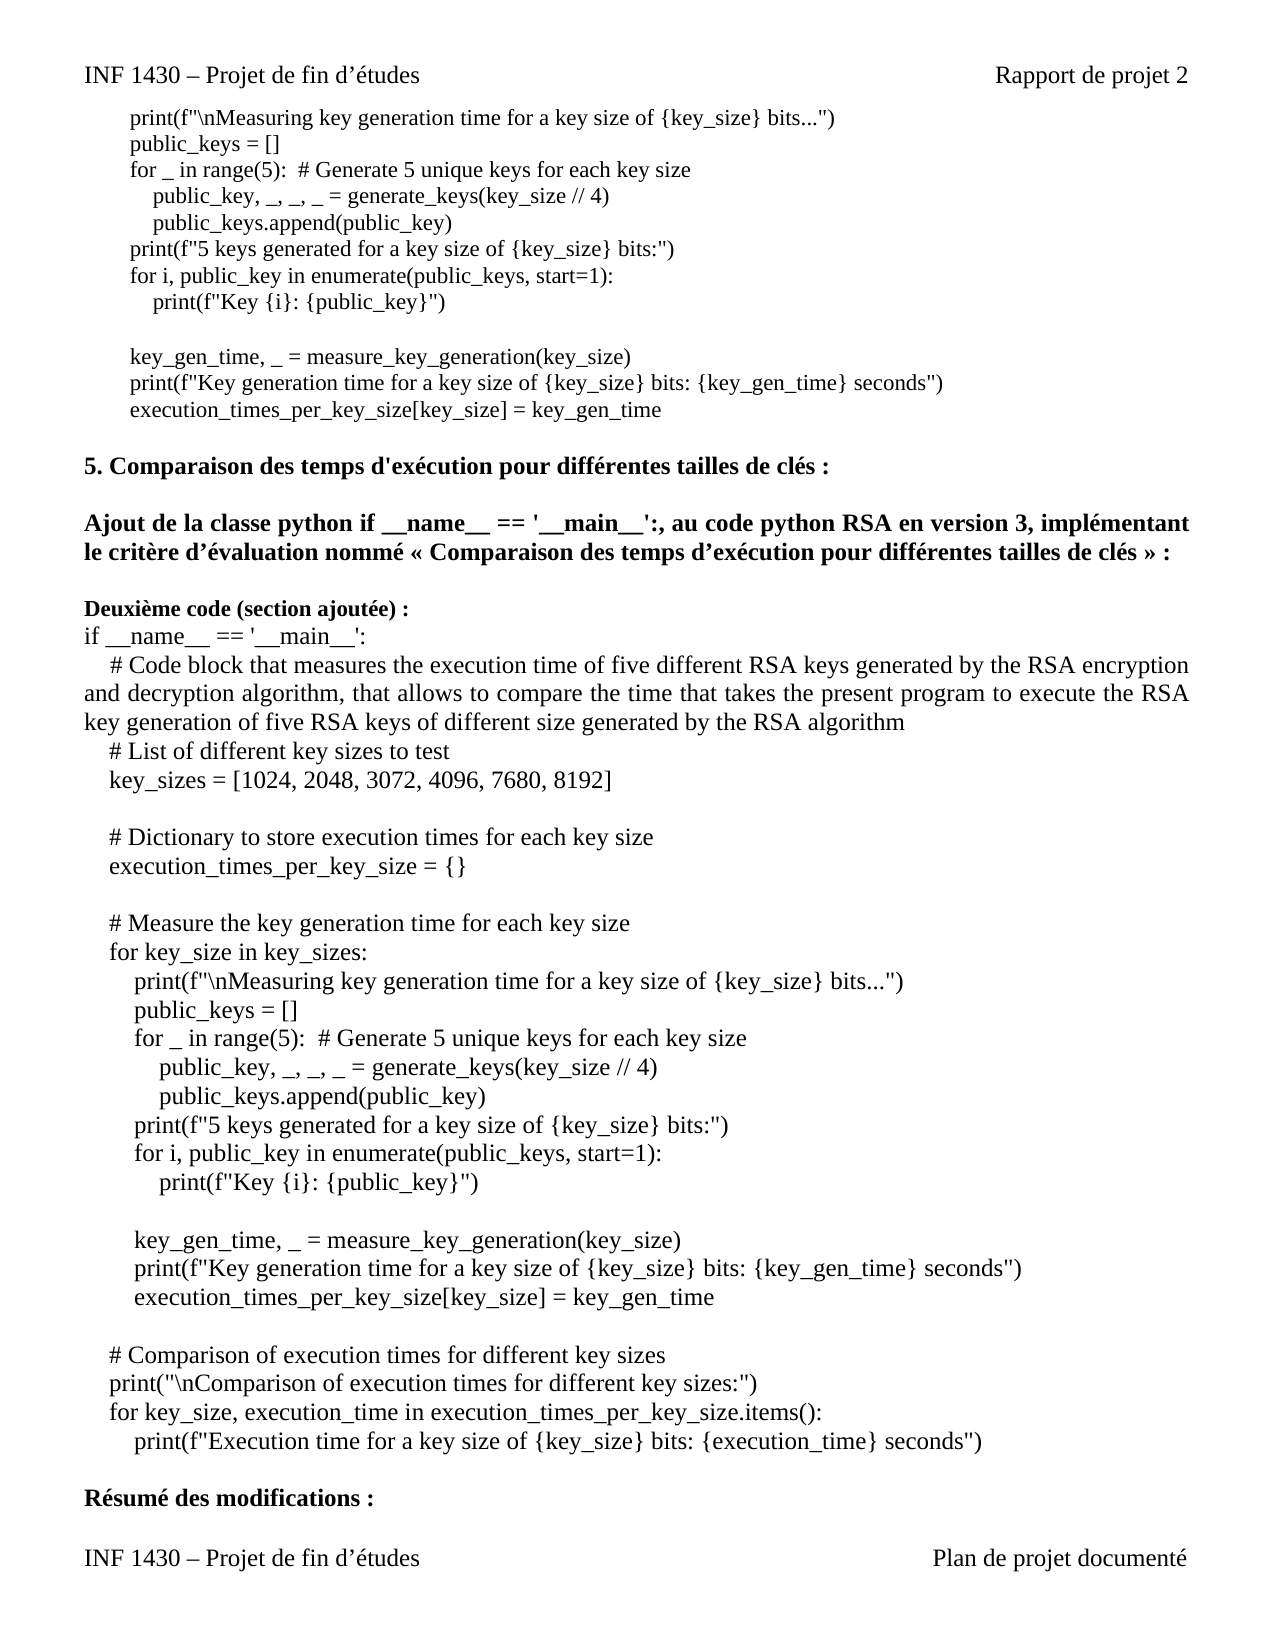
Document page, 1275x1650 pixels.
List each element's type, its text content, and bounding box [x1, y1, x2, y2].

text # Code block that measures the execution time of five different RSA keys generated by the RSA encryption and decryption algorithm, that allows to compare the time that takes the present program to execute the RSA key generation of five RSA keys of different size generated by the RSA algorithm [84, 650, 1191, 736]
text for key_size, execution_time in execution_times_per_key_size.items(): [84, 1397, 1191, 1426]
text public_key, _, _, _ = generate_keys(key_size // 4) [84, 1052, 1191, 1081]
text Deuxième code (section ajoutée) : [84, 595, 1191, 621]
text print(f"Key generation time for a key size of {key_size} bits: {key_gen_time} seconds") [84, 369, 1191, 396]
text for key_size in key_sizes: [84, 937, 1191, 966]
text print(f"\nMeasuring key generation time for a key size of {key_size} bits...") [84, 103, 1191, 130]
text for _ in range(5): # Generate 5 unique keys for each key size [84, 156, 1191, 183]
text public_keys.append(public_key) [84, 1081, 1191, 1110]
text print("\nComparison of execution times for different key sizes:") [84, 1368, 1191, 1397]
text execution_times_per_key_size[key_size] = key_gen_time [84, 1282, 1191, 1311]
text # List of different key sizes to test [84, 736, 1191, 765]
text Ajout de la classe python if __name__ == '__main__':, au code python RSA en version 3, implémentant le critère d’évaluation nommé « Comparaison des temps d’exécution pour différentes tailles de clés » : [84, 508, 1191, 566]
text print(f"5 keys generated for a key size of {key_size} bits:") [84, 1110, 1191, 1138]
text for i, public_key in enumerate(public_keys, start=1): [84, 262, 1191, 288]
text execution_times_per_key_size[key_size] = key_gen_time [84, 396, 1191, 422]
text # Dictionary to store execution times for each key size [84, 822, 1191, 851]
text public_keys = [] [84, 995, 1191, 1023]
text key_sizes = [1024, 2048, 3072, 4096, 7680, 8192] [84, 765, 1191, 793]
text print(f"Key generation time for a key size of {key_size} bits: {key_gen_time} seconds") [84, 1253, 1191, 1282]
text print(f"Execution time for a key size of {key_size} bits: {execution_time} seconds") [84, 1426, 1191, 1455]
text if __name__ == '__main__': [84, 621, 1191, 650]
text print(f"5 keys generated for a key size of {key_size} bits:") [84, 235, 1191, 262]
text 5. Comparaison des temps d'exécution pour différentes tailles de clés : [84, 422, 1191, 480]
text print(f"Key {i}: {public_key}") [84, 1167, 1191, 1196]
text public_keys.append(public_key) [84, 209, 1191, 235]
text public_keys = [] [84, 130, 1191, 156]
text for i, public_key in enumerate(public_keys, start=1): [84, 1138, 1191, 1167]
text public_key, _, _, _ = generate_keys(key_size // 4) [84, 183, 1191, 209]
text print(f"Key {i}: {public_key}") [84, 288, 1191, 314]
text key_gen_time, _ = measure_key_generation(key_size) [84, 343, 1191, 369]
text # Measure the key generation time for each key size [84, 908, 1191, 937]
text print(f"\nMeasuring key generation time for a key size of {key_size} bits...") [84, 966, 1191, 995]
text Résumé des modifications : [84, 1483, 1191, 1512]
text execution_times_per_key_size = {} [84, 851, 1191, 880]
text key_gen_time, _ = measure_key_generation(key_size) [84, 1225, 1191, 1253]
text # Comparison of execution times for different key sizes [84, 1340, 1191, 1368]
text for _ in range(5): # Generate 5 unique keys for each key size [84, 1023, 1191, 1052]
